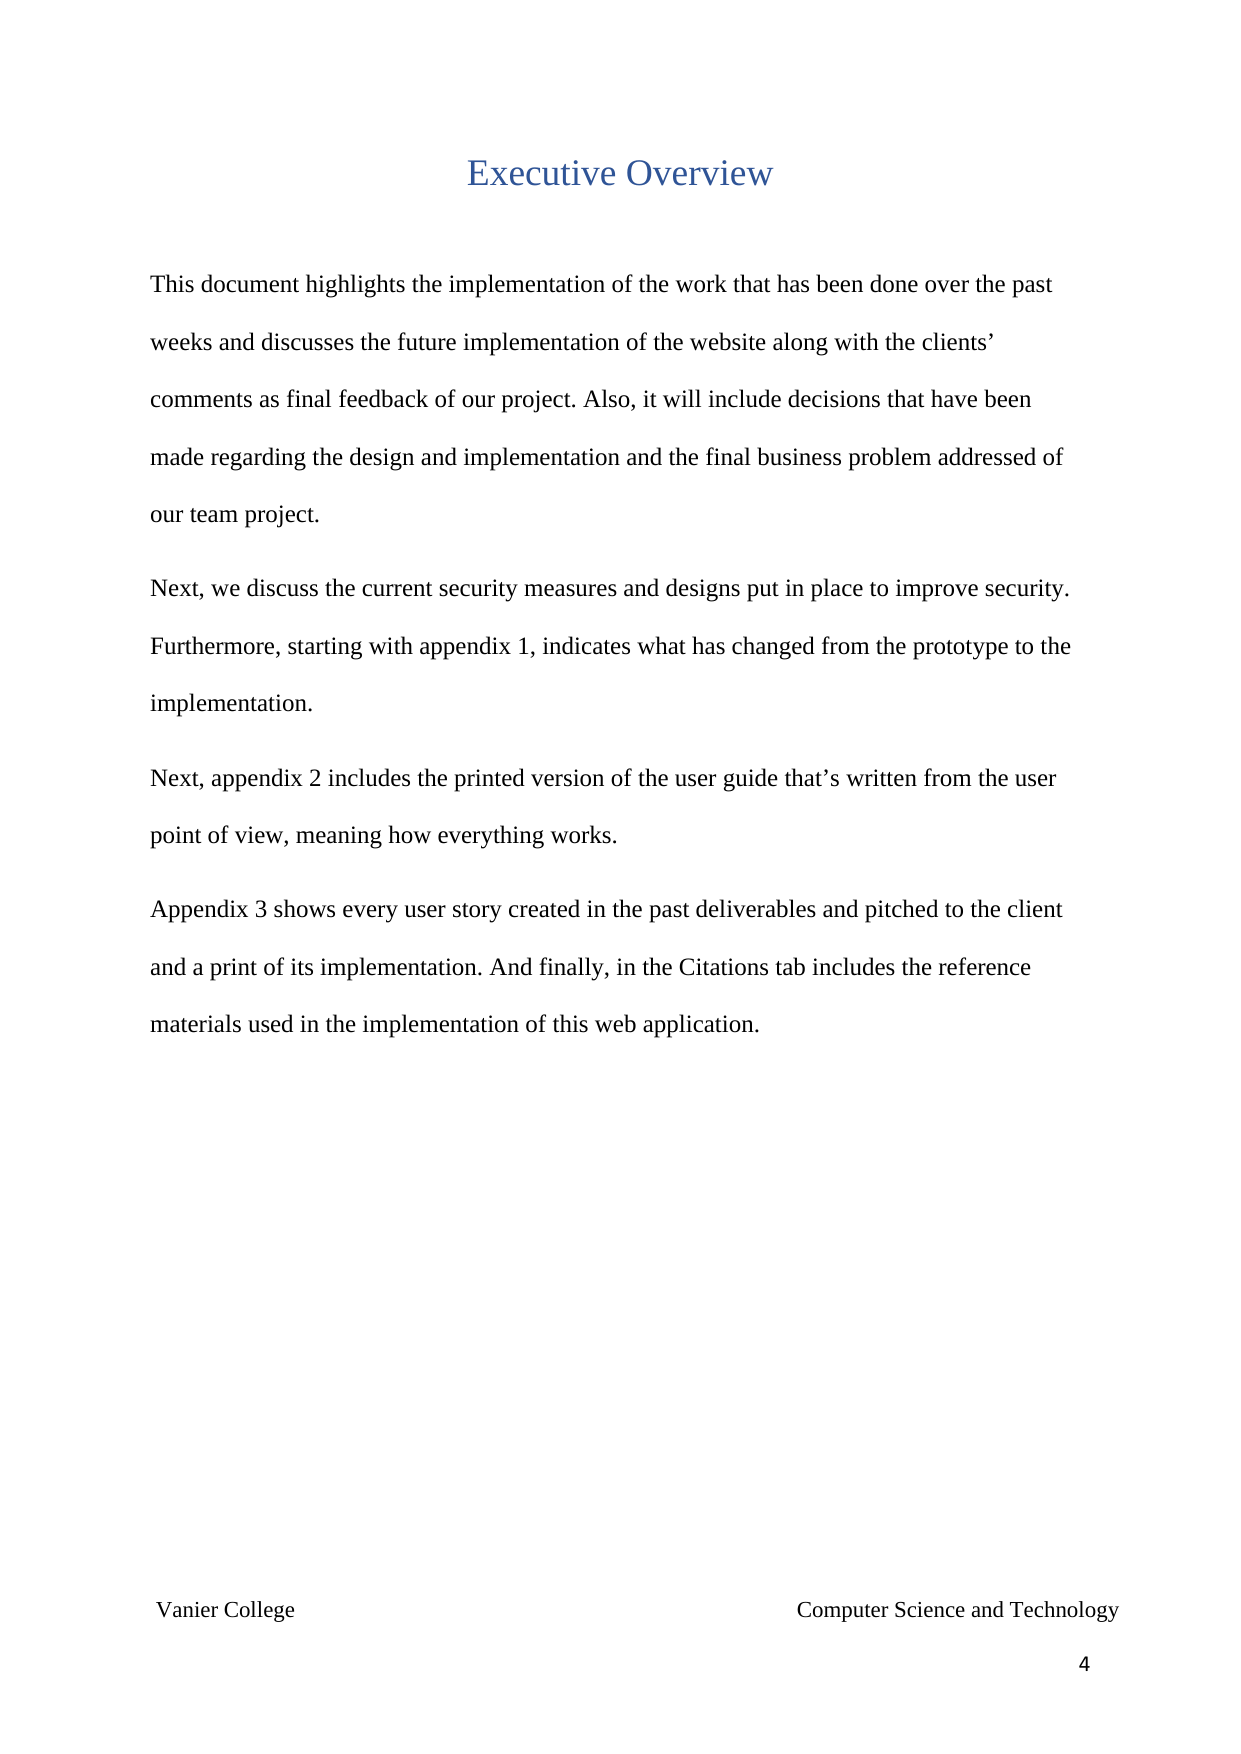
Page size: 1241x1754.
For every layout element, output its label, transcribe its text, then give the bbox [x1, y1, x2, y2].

subtitle Executive Overview [150, 150, 1090, 193]
text Next, appendix 2 includes the printed version of the user guide that’s written from the user point of view, meaning how everything works. [150, 763, 1090, 849]
text This document highlights the implementation of the work that has been done over the past weeks and discusses the future implementation of the website along with the clients’ comments as final feedback of our project. Also, it will include decisions that have been made regarding the design and implementation and the final business problem addressed of our team project. [150, 269, 1090, 528]
text Appendix 3 shows every user story created in the past deliverables and pitched to the client and a print of its implementation. And finally, in the Citations tab includes the reference materials used in the implementation of this web application. [150, 894, 1090, 1038]
text Next, we discuss the current security measures and designs put in place to improve security. Furthermore, starting with appendix 1, indicates what has changed from the prototype to the implementation. [150, 573, 1090, 717]
